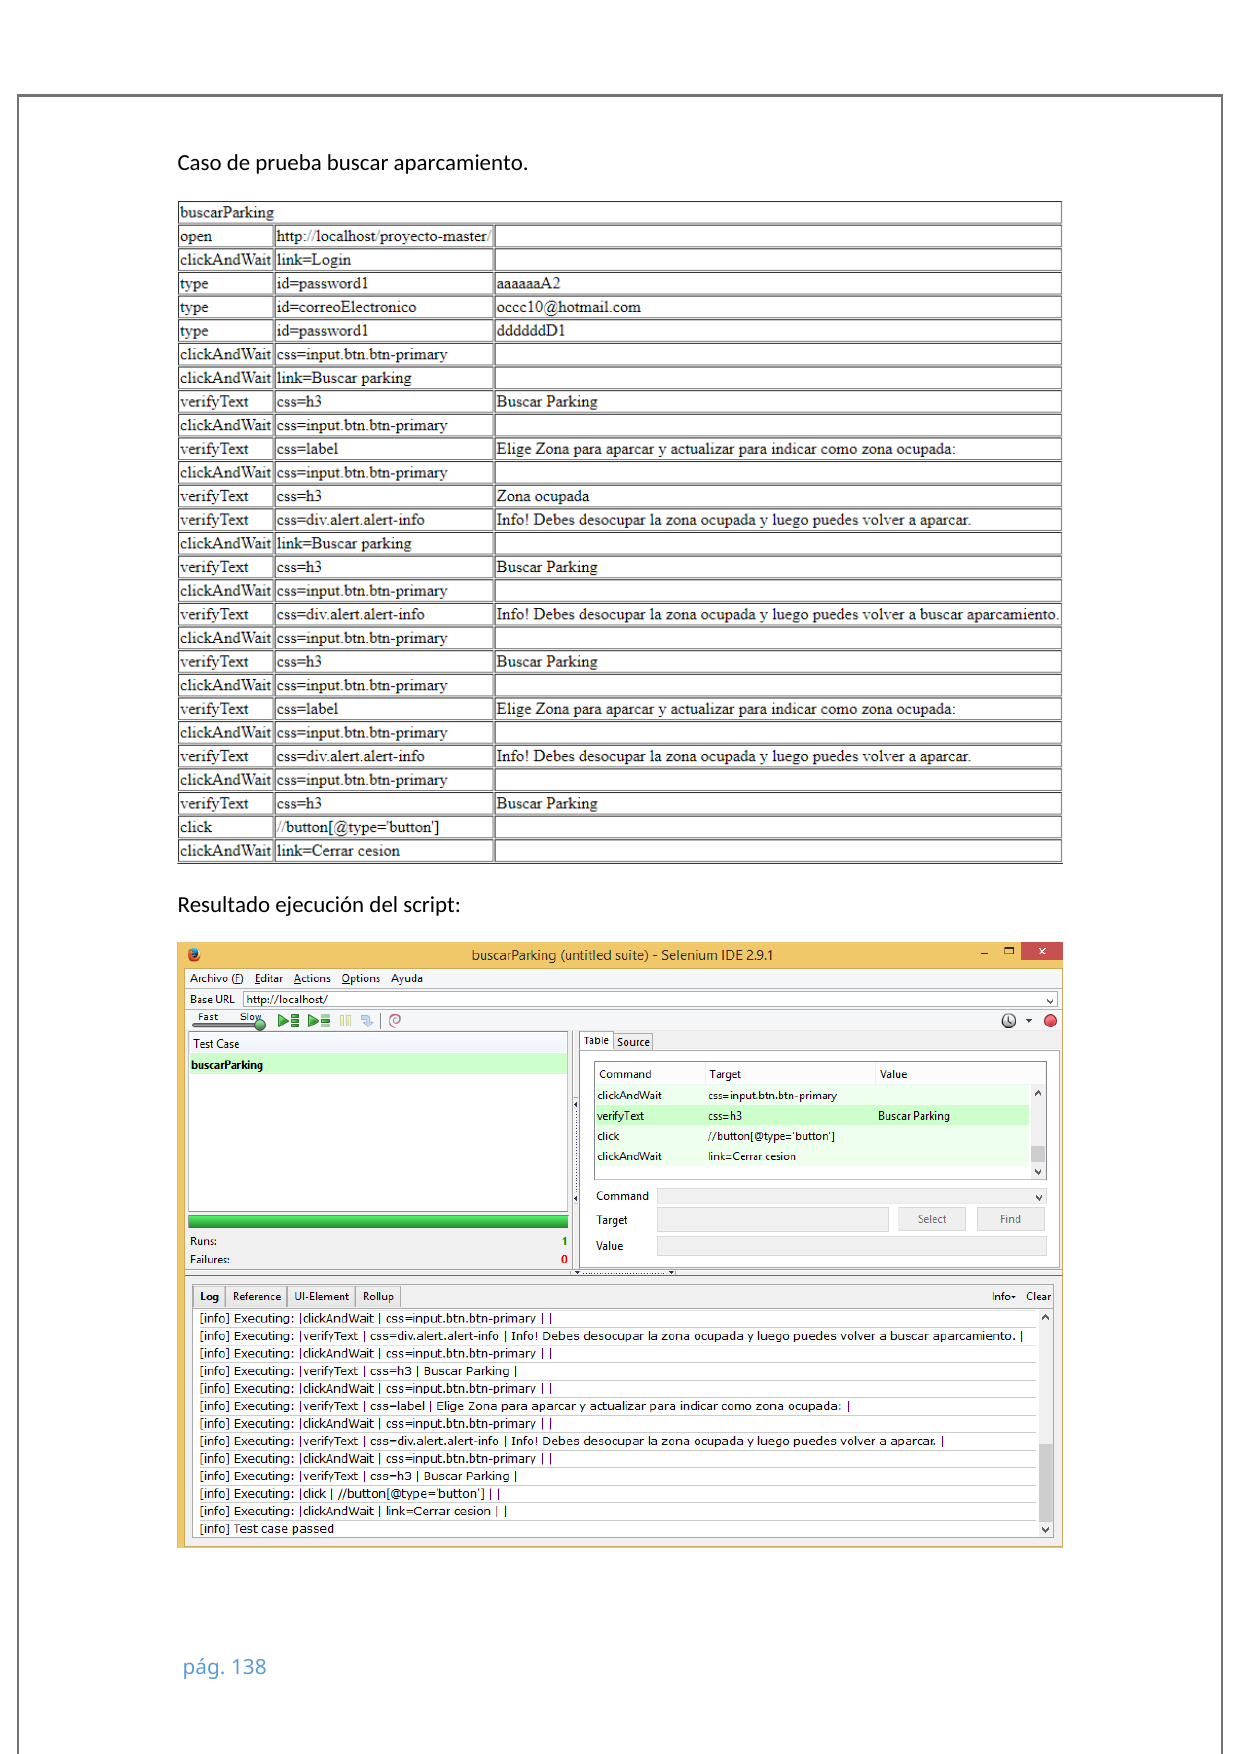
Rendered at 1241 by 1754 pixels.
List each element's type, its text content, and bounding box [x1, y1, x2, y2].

text Resultado ejecución del script: [177, 890, 1063, 918]
picture [177, 200, 1063, 865]
text Caso de prueba buscar aparcamiento. [177, 148, 1063, 176]
picture [177, 942, 1063, 1548]
